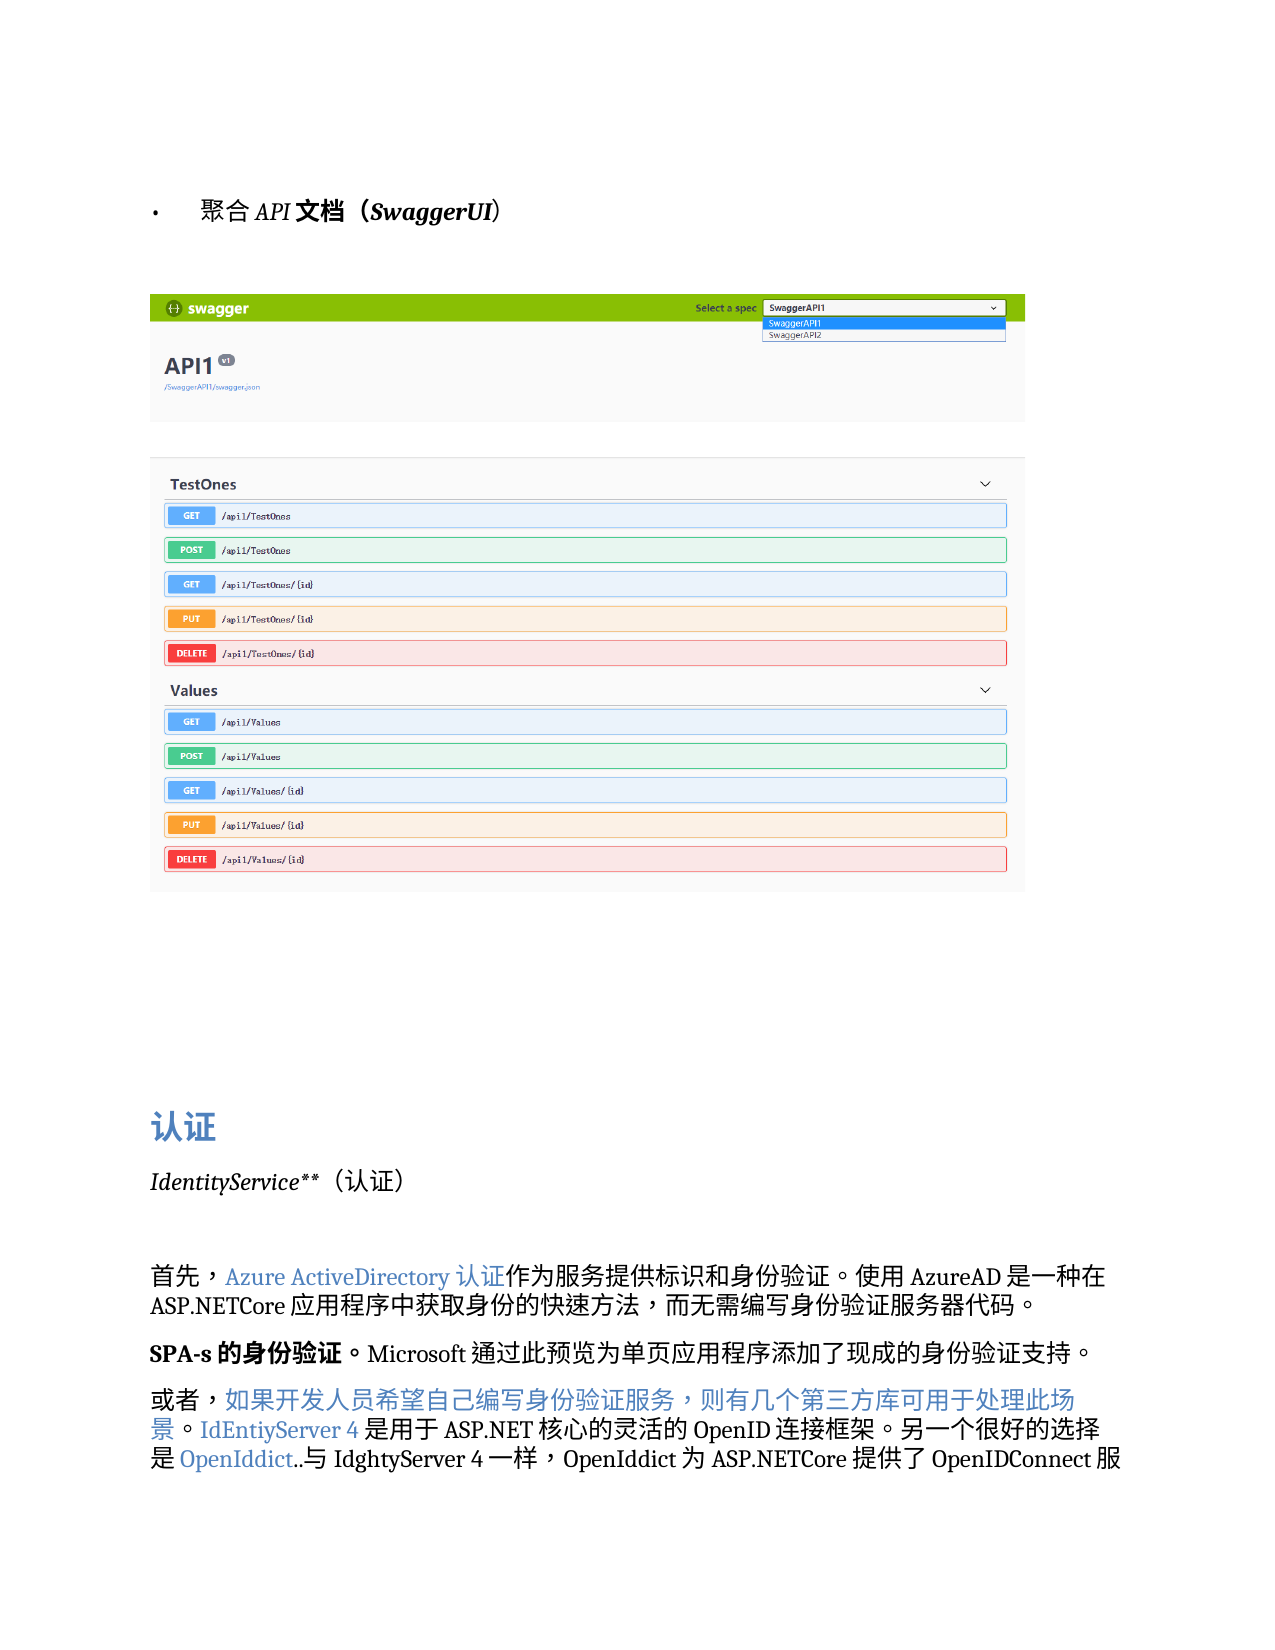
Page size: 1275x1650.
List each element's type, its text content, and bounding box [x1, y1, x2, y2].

text IdentityService**（认证） [150, 1168, 1125, 1197]
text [150, 1387, 1125, 1473]
text SPA-s的身份验证。Microsoft通过此预览为单页应用程序添加了现成的身份验证支持。 [150, 1339, 1125, 1368]
list 聚合API文档（SwaggerUI） [150, 197, 1125, 226]
text 首先，Azure ActiveDirectory认证作为服务提供标识和身份验证。使用AzureAD是一种在ASP.NETCore应用程序中获取身份的快速方法，而无需编写身份验证服务器代码。 [150, 1263, 1125, 1321]
subtitle 认证 [150, 1104, 1125, 1149]
picture [150, 294, 1025, 892]
